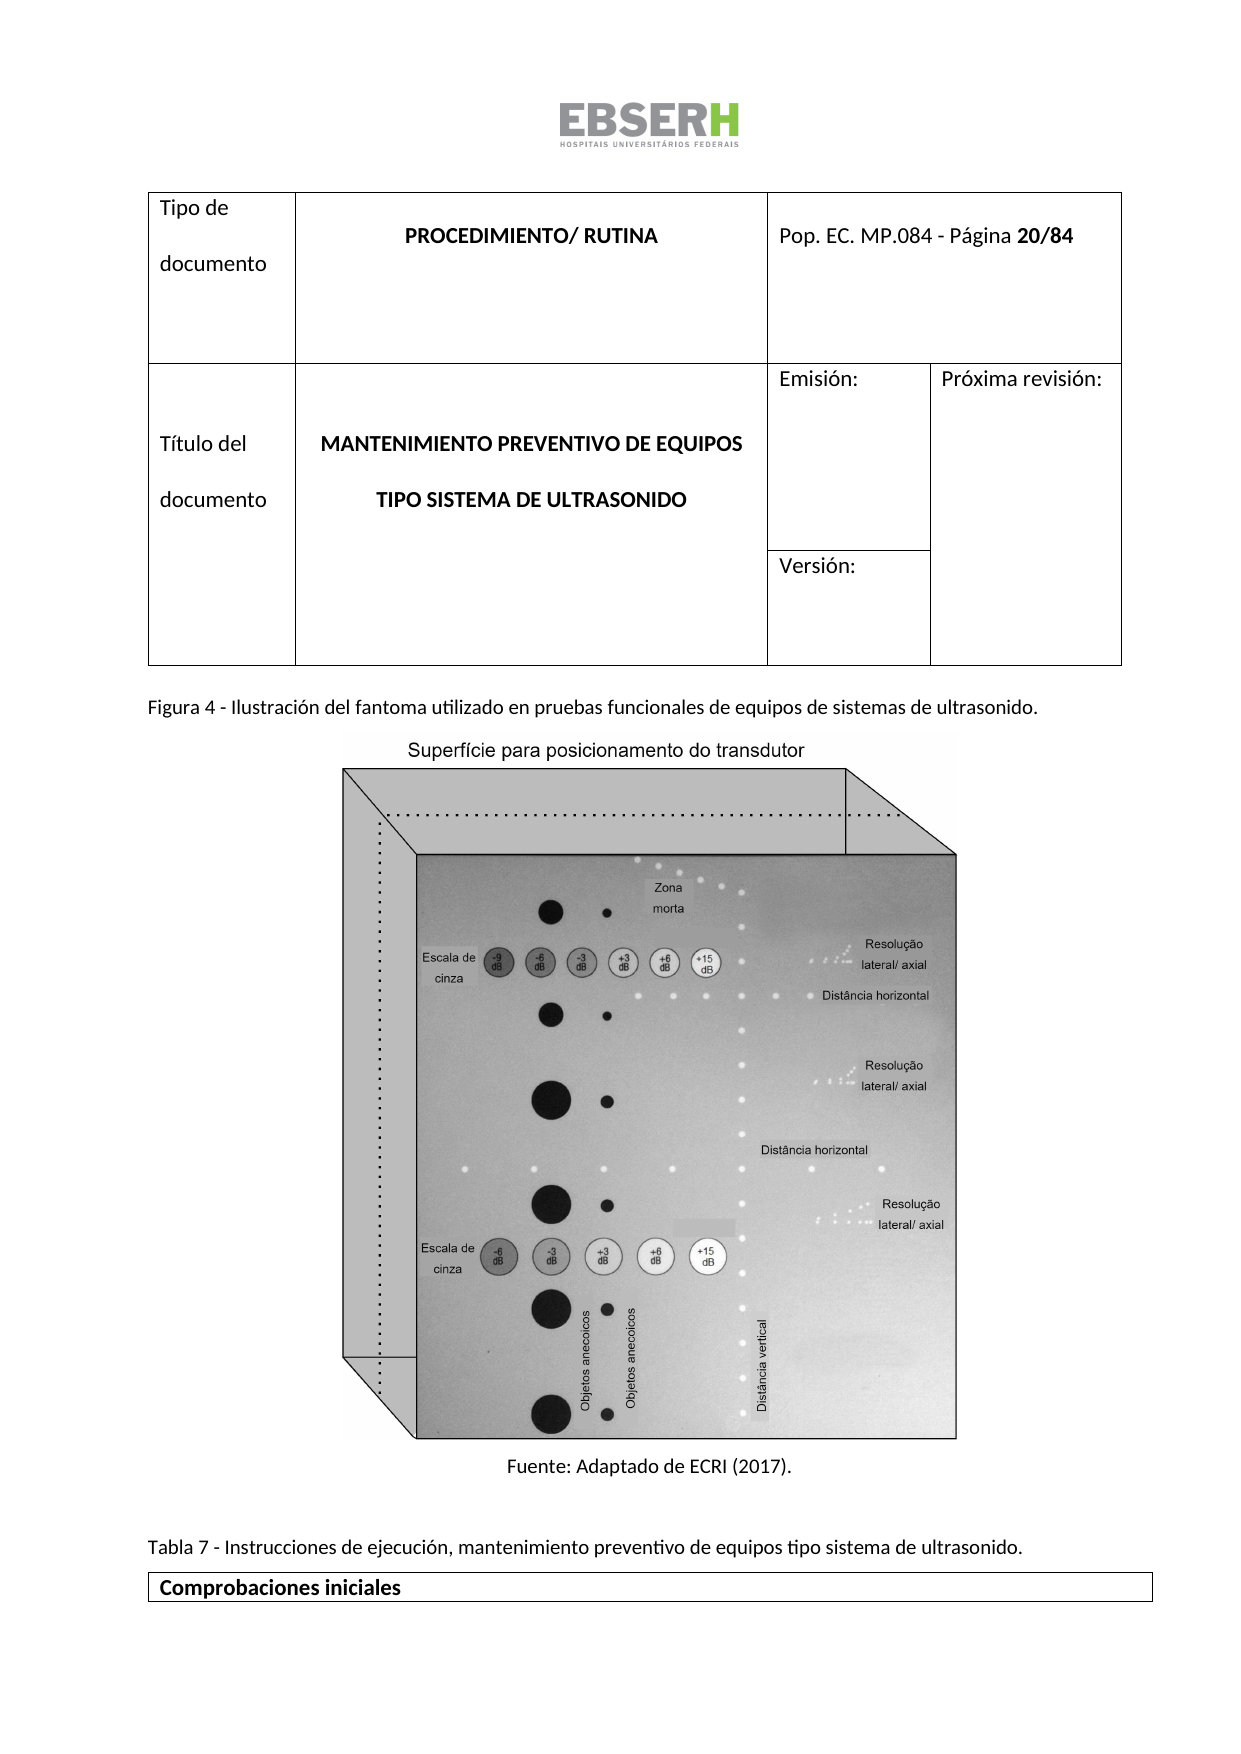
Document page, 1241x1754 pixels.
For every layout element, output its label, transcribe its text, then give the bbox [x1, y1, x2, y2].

text Figura 4 - Ilustración del fantoma utilizado en pruebas funcionales de equipos de sistemas de ultrasonido. [148, 694, 1152, 719]
picture [558, 101, 741, 147]
picture [341, 732, 959, 1441]
text Fuente: Adaptado de ECRI (2017). [148, 1453, 1152, 1479]
text Tabla 7 - Instrucciones de ejecución, mantenimiento preventivo de equipos tipo sistema de ultrasonido. [148, 1534, 1152, 1559]
table_header Comprobaciones iniciales [149, 1573, 1152, 1601]
